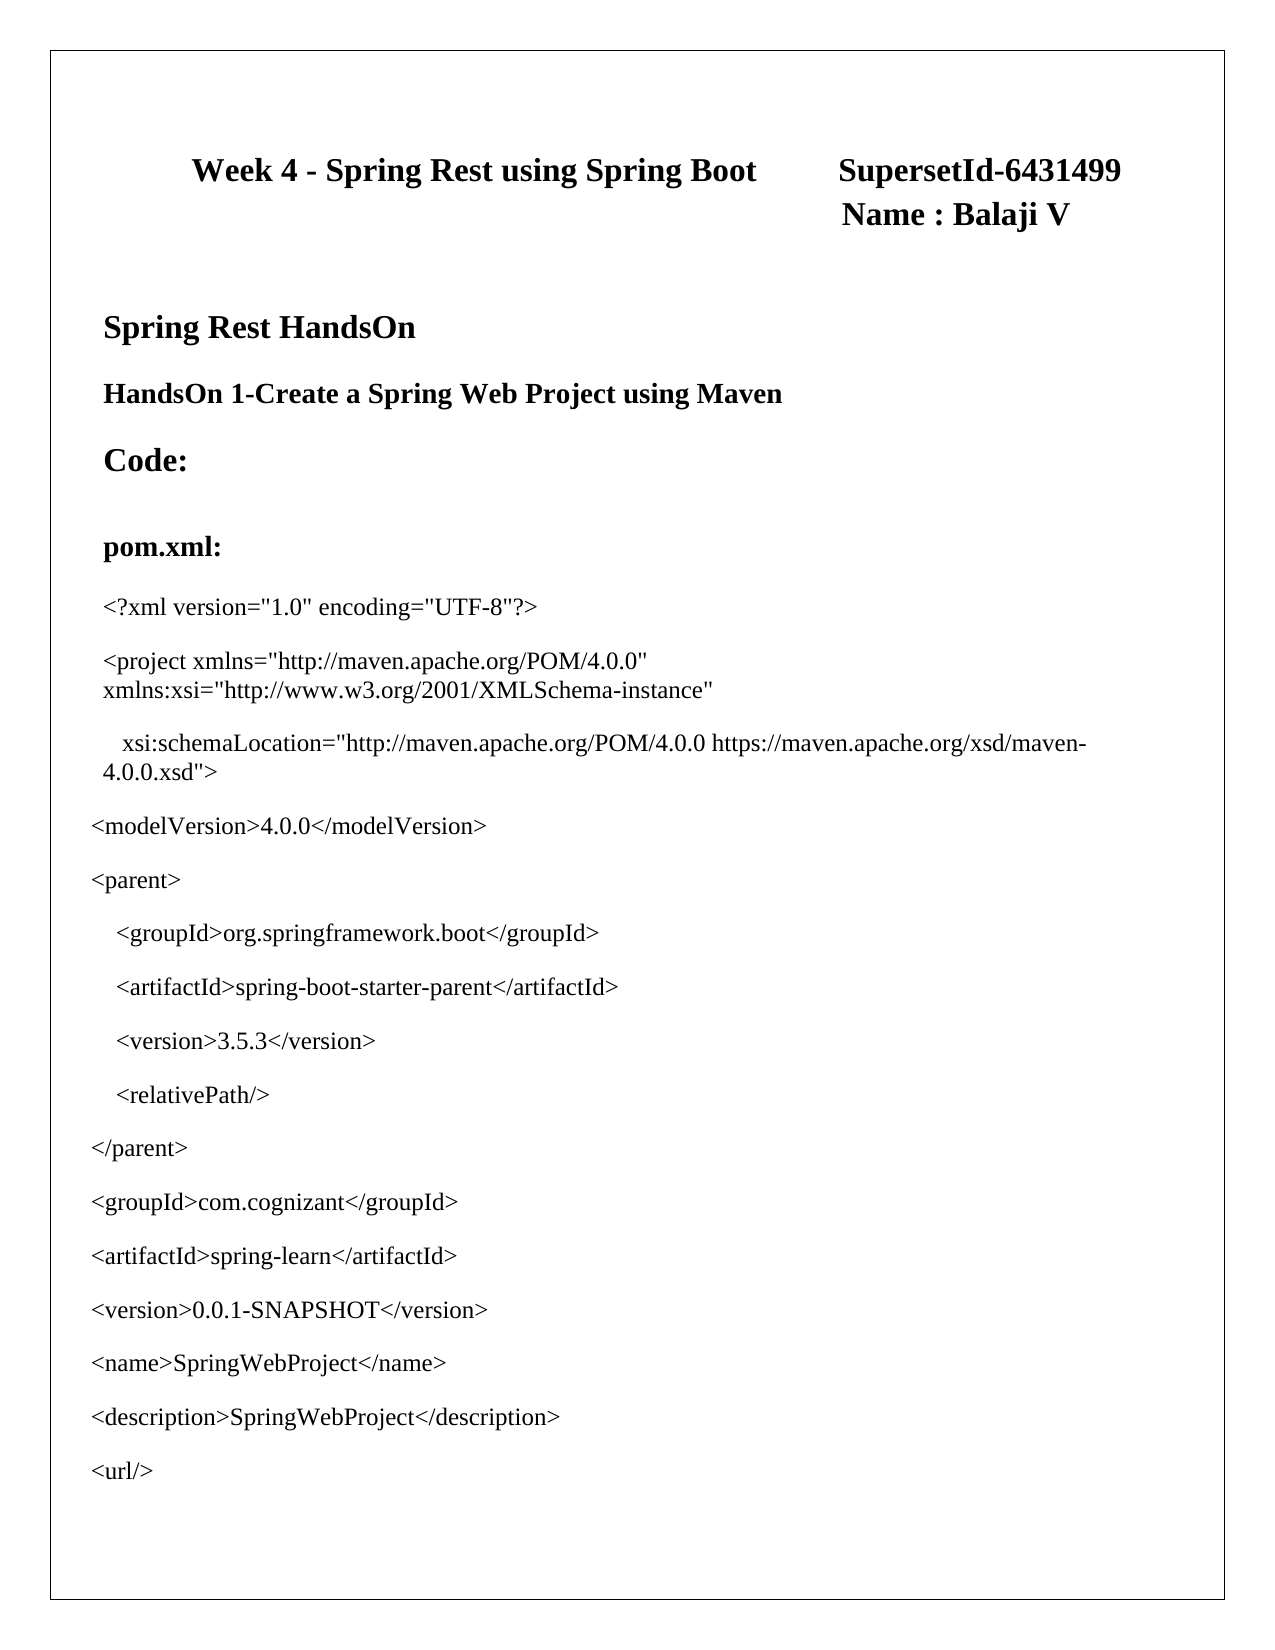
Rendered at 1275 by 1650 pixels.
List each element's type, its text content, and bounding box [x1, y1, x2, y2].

text <parent> [66, 865, 1125, 893]
text <artifactId>spring-boot-starter-parent</artifactId> [66, 972, 1125, 1001]
text xsi:schemaLocation="http://maven.apache.org/POM/4.0.0 https://maven.apache.org/xsd/maven-4.0.0.xsd"> [66, 728, 1125, 786]
text Code: [103, 441, 1209, 479]
text Name : Balaji V [103, 194, 1209, 232]
text <version>0.0.1-SNAPSHOT</version> [66, 1295, 1125, 1323]
text <?xml version="1.0" encoding="UTF-8"?> [66, 592, 1125, 621]
text <url/> [66, 1456, 1125, 1485]
text <name>SpringWebProject</name> [66, 1348, 1125, 1377]
text <artifactId>spring-learn</artifactId> [66, 1241, 1125, 1270]
text <groupId>org.springframework.boot</groupId> [66, 918, 1125, 947]
text <project xmlns="http://maven.apache.org/POM/4.0.0" xmlns:xsi="http://www.w3.org/2001/XMLSchema-instance" [66, 646, 1125, 703]
text <modelVersion>4.0.0</modelVersion> [66, 811, 1125, 840]
text Week 4 - Spring Rest using Spring Boot SupersetId-6431499 [103, 150, 1209, 188]
text Spring Rest HandsOn [66, 307, 1125, 346]
text <groupId>com.cognizant</groupId> [66, 1187, 1125, 1216]
text HandsOn 1-Create a Spring Web Project using Maven [66, 376, 1125, 410]
text <version>3.5.3</version> [66, 1026, 1125, 1055]
text </parent> [66, 1133, 1125, 1162]
text pom.xml: [103, 529, 1209, 562]
text <relativePath/> [66, 1080, 1125, 1108]
text <description>SpringWebProject</description> [66, 1402, 1125, 1431]
